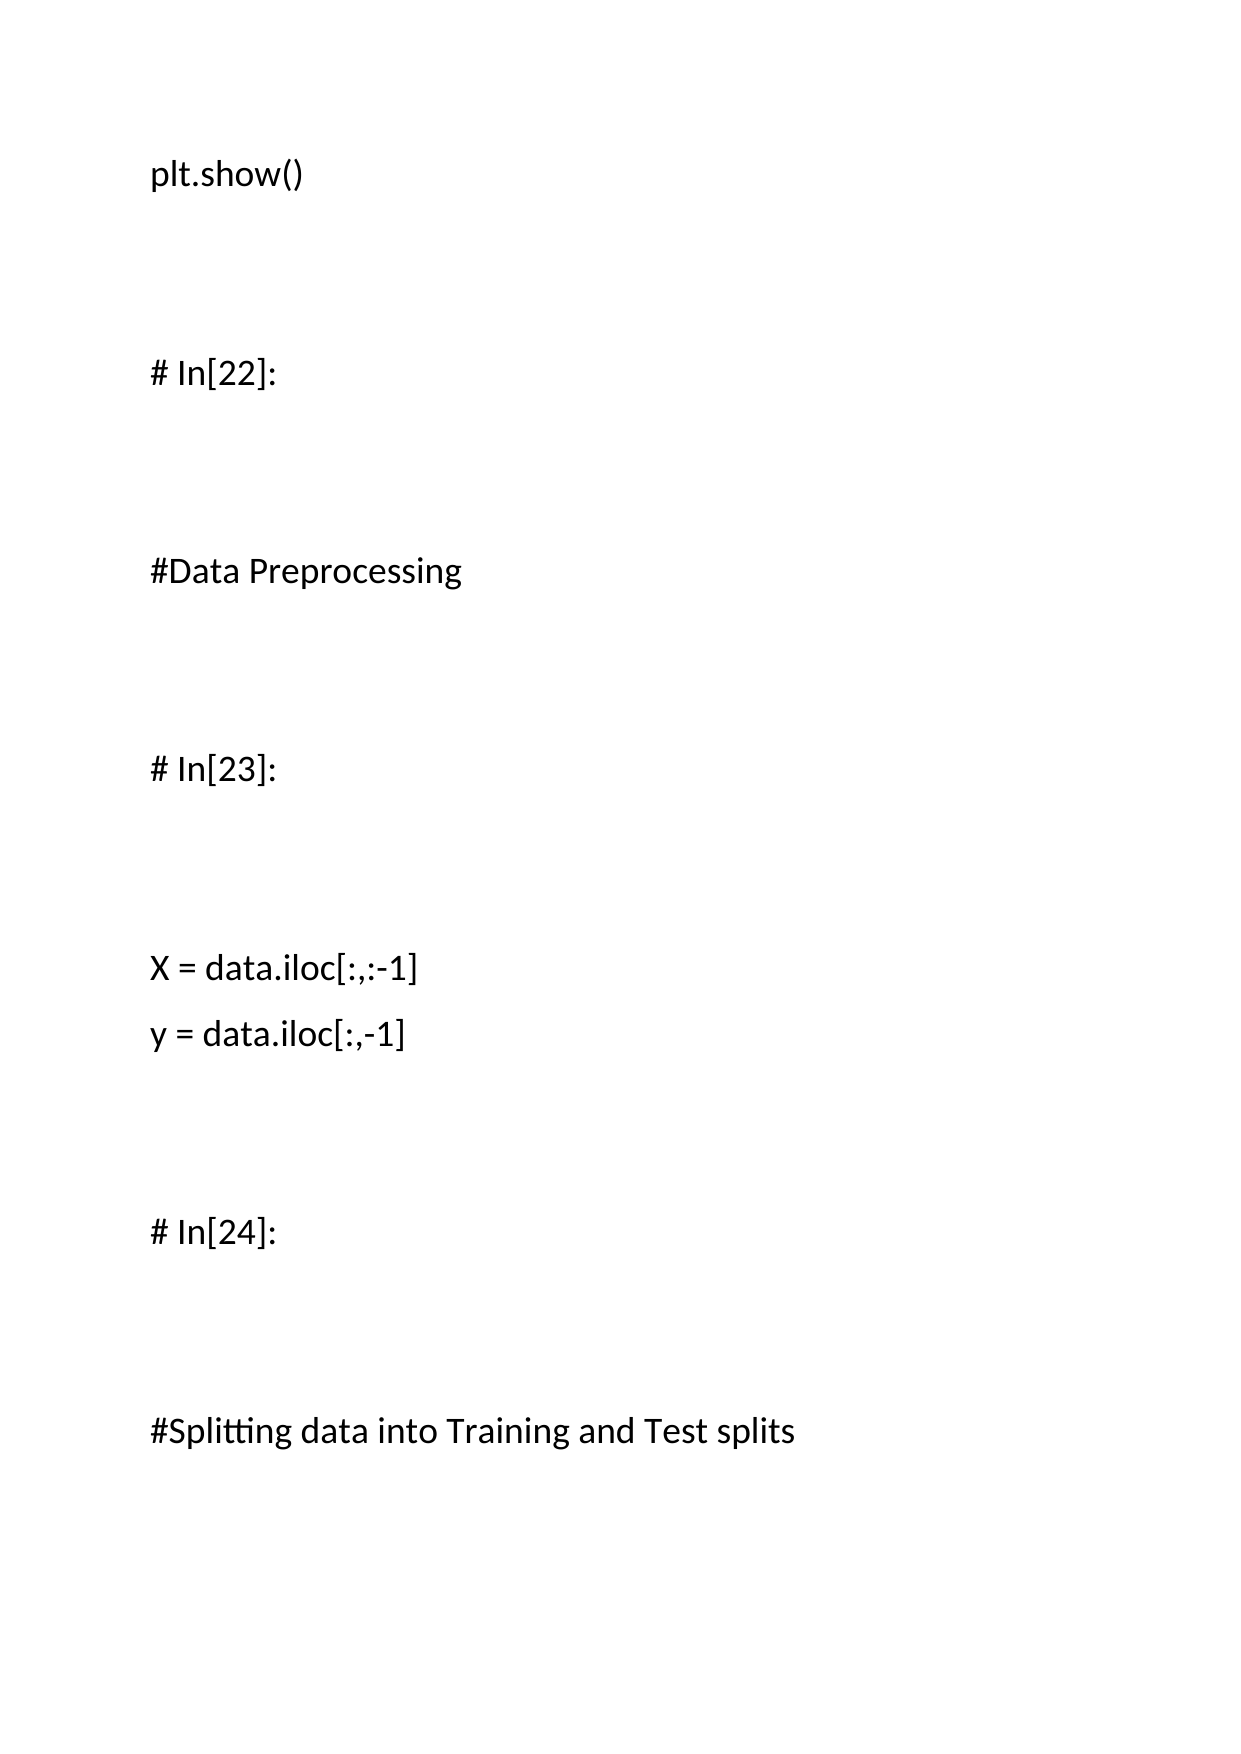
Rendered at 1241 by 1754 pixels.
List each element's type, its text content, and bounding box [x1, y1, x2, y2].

text # In[22]: [150, 348, 1090, 394]
text # In[24]: [150, 1208, 1090, 1254]
text plt.show() [150, 150, 1090, 196]
text # In[23]: [150, 745, 1090, 791]
text X = data.iloc[:,:-1] [150, 944, 1090, 989]
text #Splitting data into Training and Test splits [150, 1407, 1090, 1453]
text y = data.iloc[:,-1] [150, 1010, 1090, 1056]
text #Data Preprocessing [150, 547, 1090, 593]
